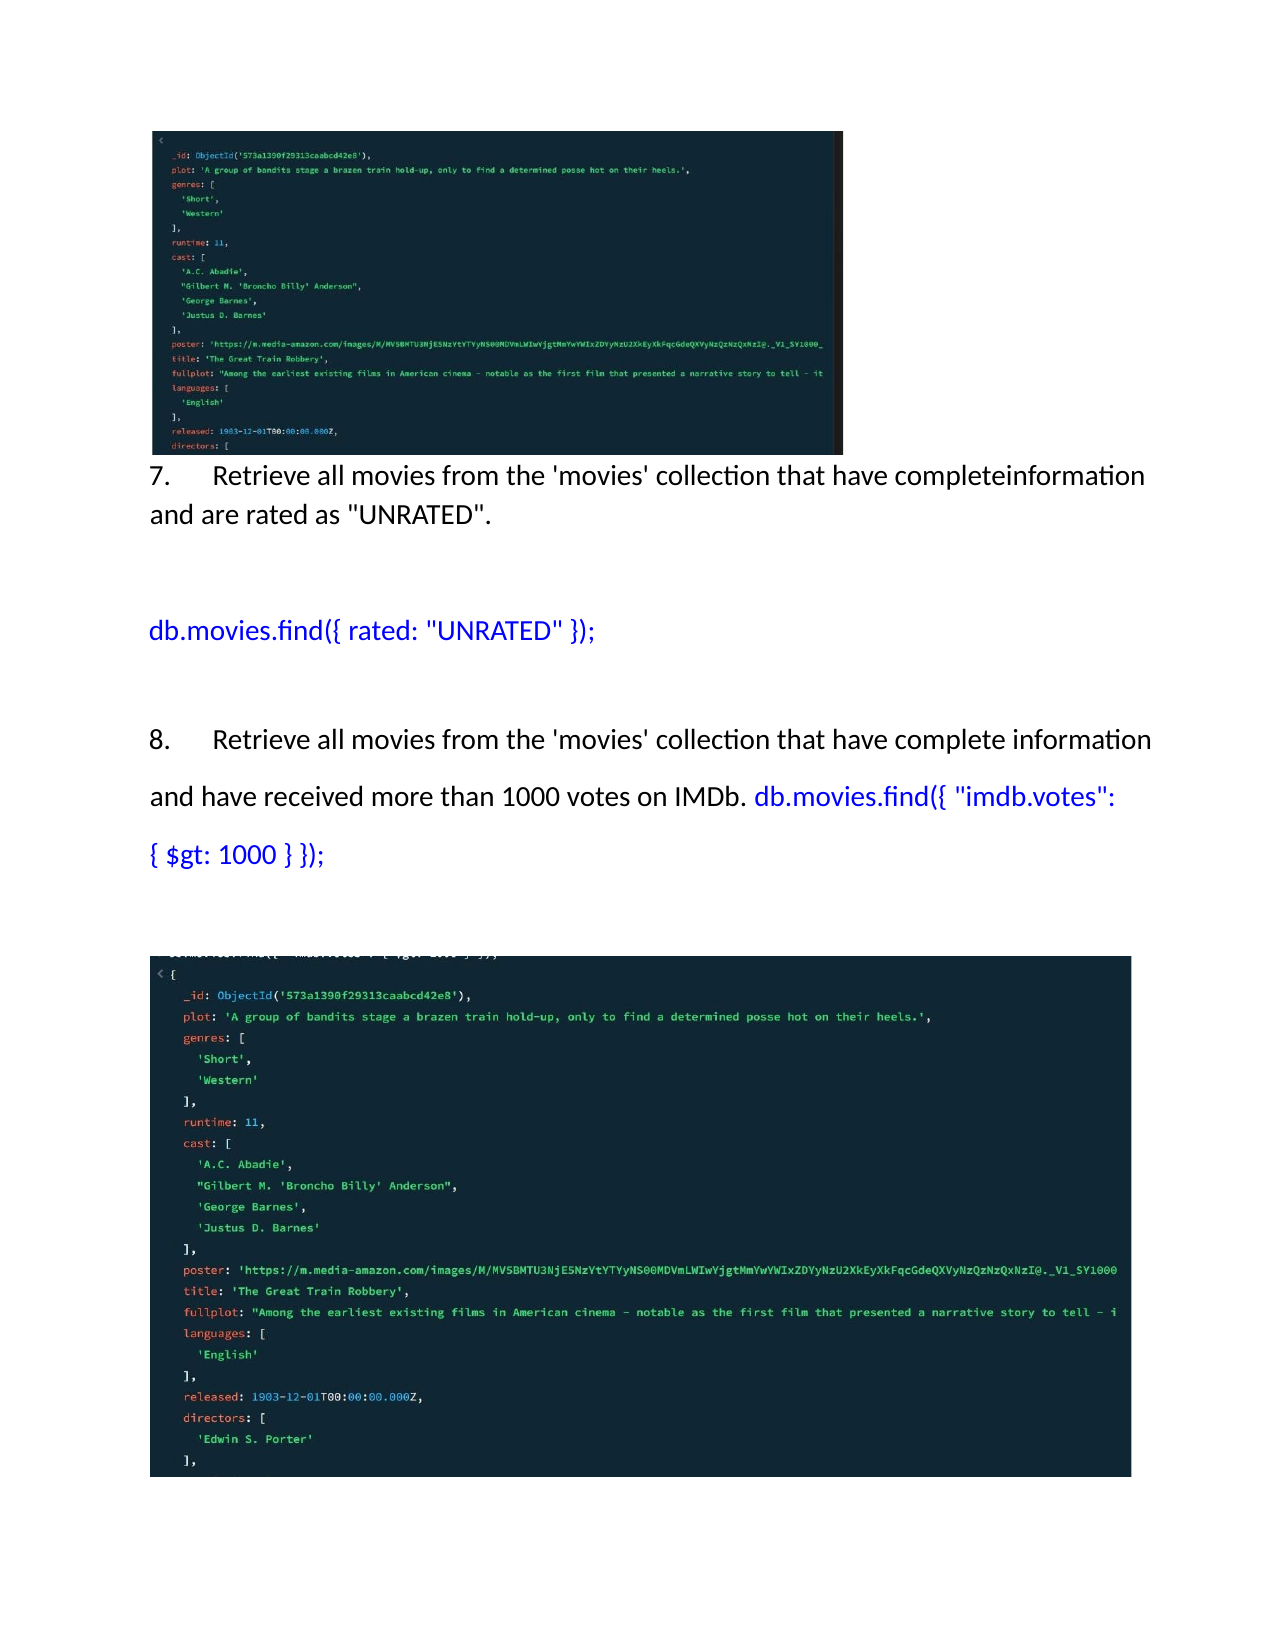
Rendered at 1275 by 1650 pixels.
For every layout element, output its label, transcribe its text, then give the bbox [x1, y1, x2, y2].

list Retrieve all movies from the 'movies' collection that have complete information and have received more than 1000 votes on IMDb. db.movies.find({ "imdb.votes": { $gt: 1000 } }); [148, 721, 1162, 872]
text db.movies.find({ rated: "UNRATED" }); [148, 612, 1183, 647]
picture [151, 131, 844, 455]
picture [150, 956, 1132, 1477]
list Retrieve all movies from the 'movies' collection that have completeinformation and are rated as "UNRATED". [148, 457, 1162, 532]
